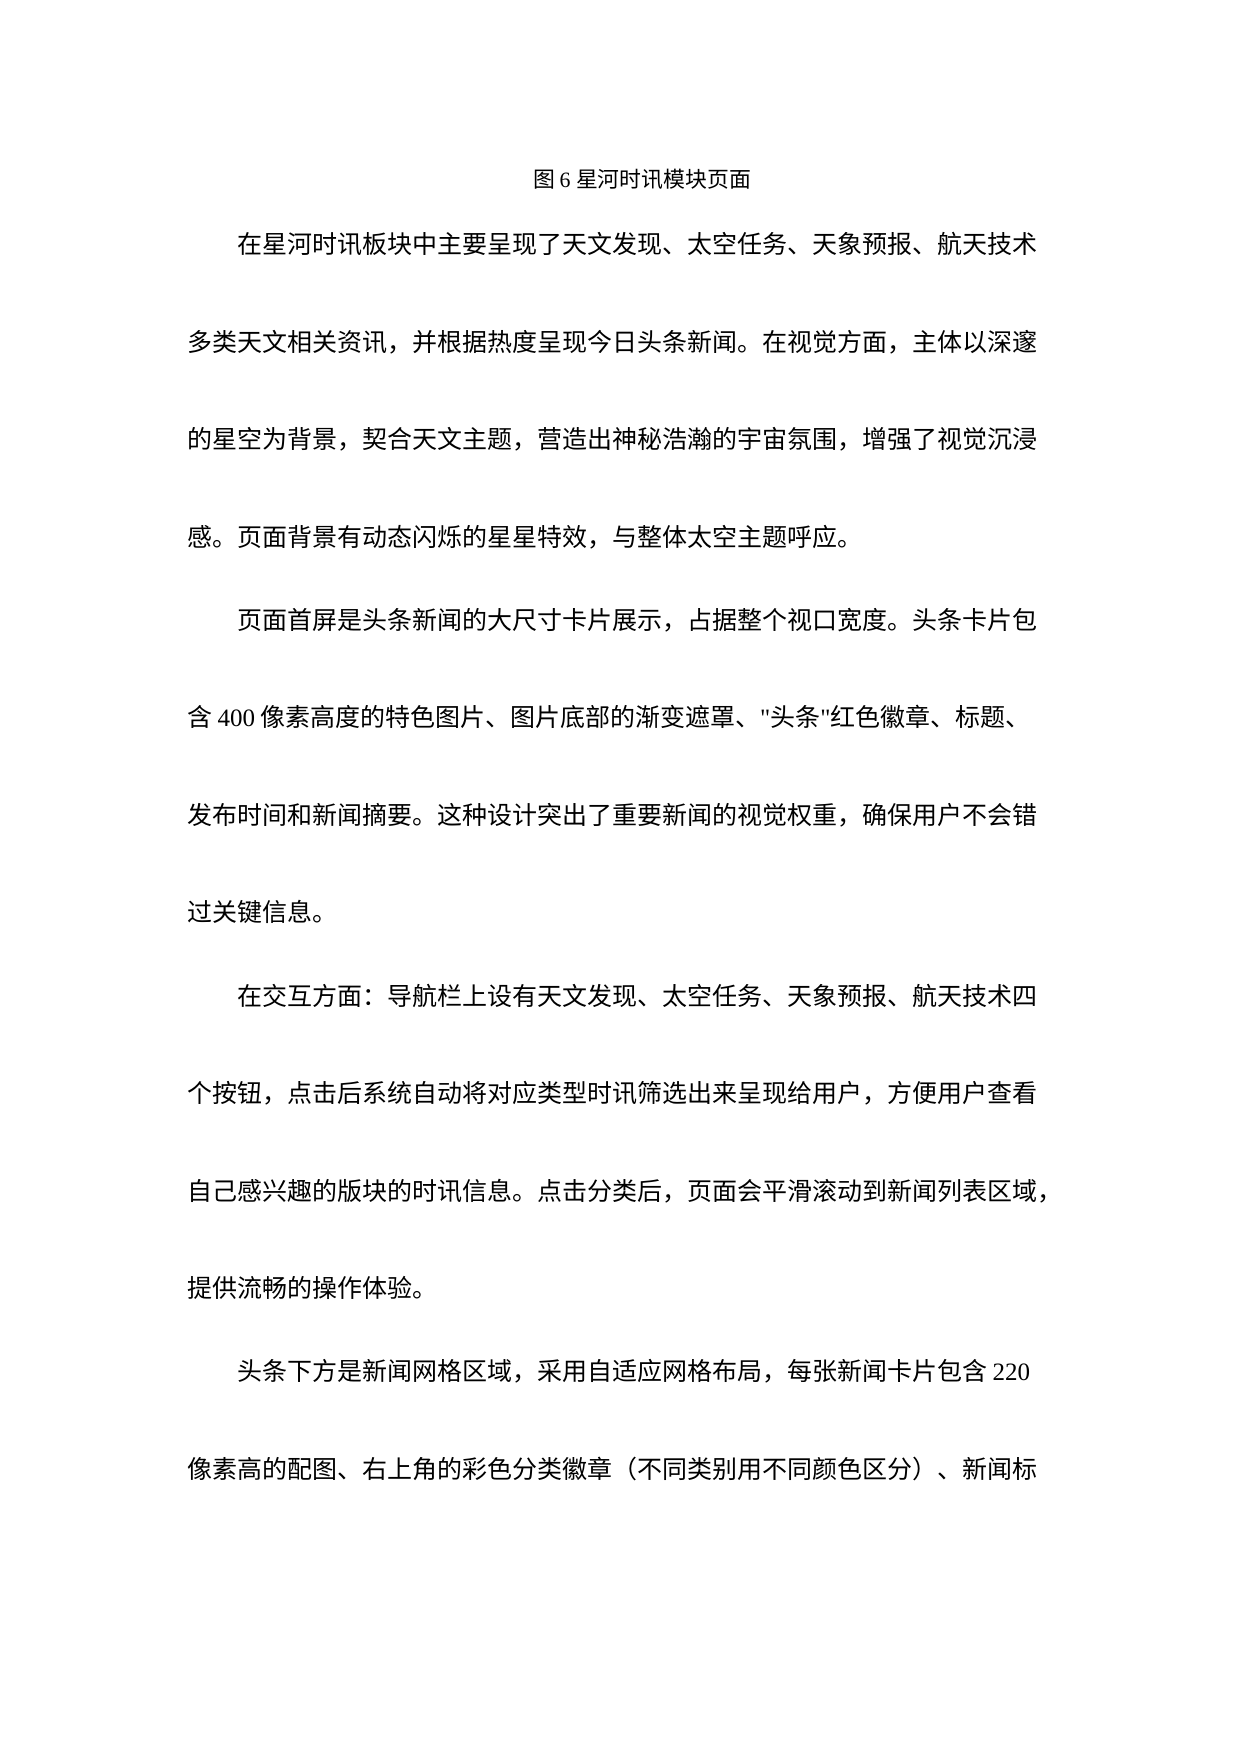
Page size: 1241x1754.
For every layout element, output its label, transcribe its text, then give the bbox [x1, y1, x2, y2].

text 页面首屏是头条新闻的大尺寸卡片展示，占据整个视口宽度。头条卡片包含400像素高度的特色图片、图片底部的渐变遮罩、"头条"红色徽章、标题、发布时间和新闻摘要。这种设计突出了重要新闻的视觉权重，确保用户不会错过关键信息。 [187, 586, 1053, 943]
text 图6 星河时讯模块页面 [187, 162, 1053, 194]
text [187, 1337, 1053, 1500]
text 在交互方面：导航栏上设有天文发现、太空任务、天象预报、航天技术四个按钮，点击后系统自动将对应类型时讯筛选出来呈现给用户，方便用户查看自己感兴趣的版块的时讯信息。点击分类后，页面会平滑滚动到新闻列表区域，提供流畅的操作体验。 [187, 962, 1053, 1319]
text 在星河时讯板块中主要呈现了天文发现、太空任务、天象预报、航天技术多类天文相关资讯，并根据热度呈现今日头条新闻。在视觉方面，主体以深邃的星空为背景，契合天文主题，营造出神秘浩瀚的宇宙氛围，增强了视觉沉浸感。页面背景有动态闪烁的星星特效，与整体太空主题呼应。 [187, 210, 1053, 568]
